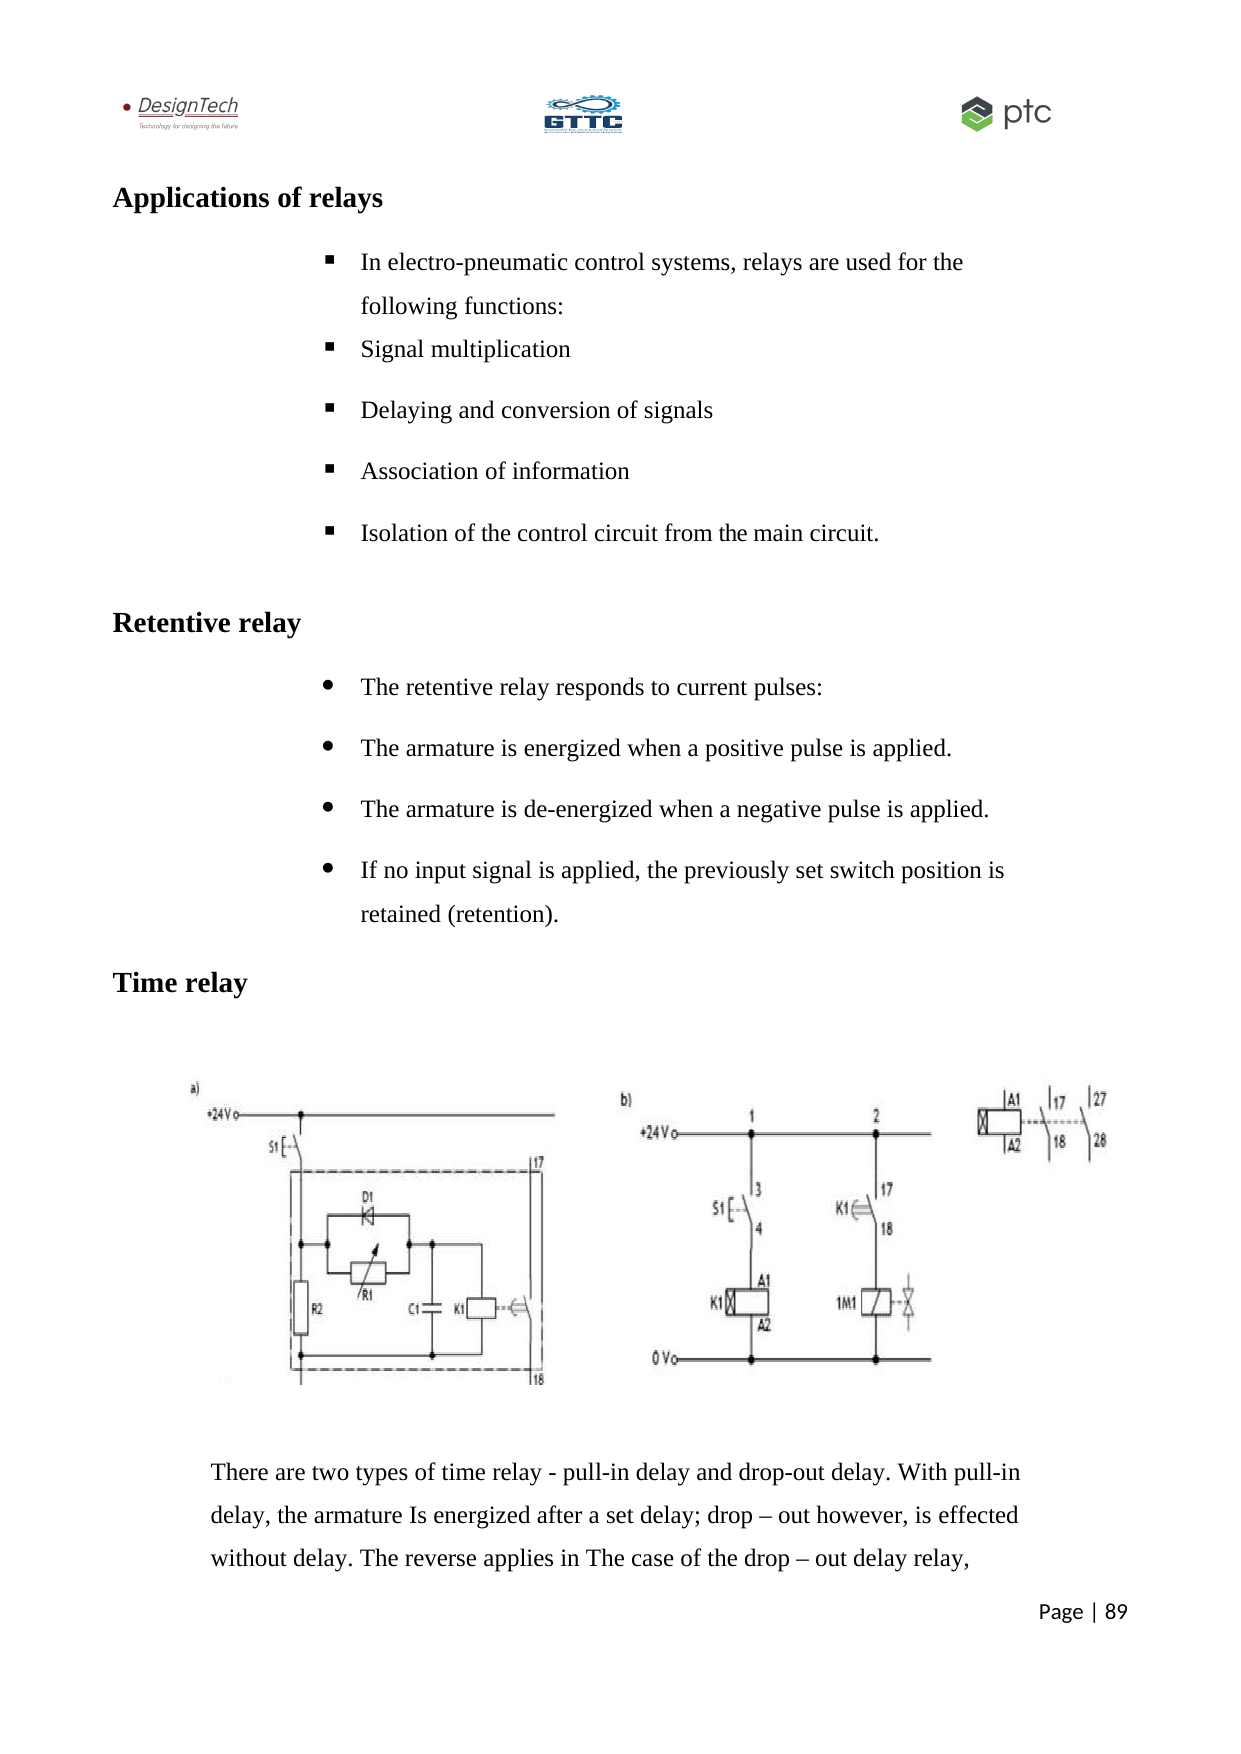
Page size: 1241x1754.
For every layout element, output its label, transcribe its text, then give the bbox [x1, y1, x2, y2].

list In electro-pneumatic control systems, relays are used for the following functions: [323, 247, 1039, 319]
picture [189, 1077, 1114, 1385]
list Delaying and conversion of signals [323, 395, 1128, 425]
list The armature is energized when a positive pulse is applied. [323, 733, 1128, 763]
picture [112, 86, 249, 140]
subtitle Applications of relays [112, 180, 1128, 214]
subtitle Time relay [112, 965, 1128, 999]
list The armature is de-energized when a negative pulse is applied. [323, 794, 1128, 823]
list Signal multiplication [323, 334, 1128, 364]
picture [960, 88, 1053, 140]
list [210, 1457, 1061, 1572]
list If no input signal is applied, the previously set switch position is retained (retention). [323, 855, 1069, 928]
list Isolation of the control circuit from the main circuit. [323, 518, 1128, 547]
subtitle Retentive relay [112, 605, 1128, 639]
picture [528, 88, 638, 140]
list Association of information [323, 456, 1128, 486]
list The retentive relay responds to current pulses: [323, 672, 1128, 701]
